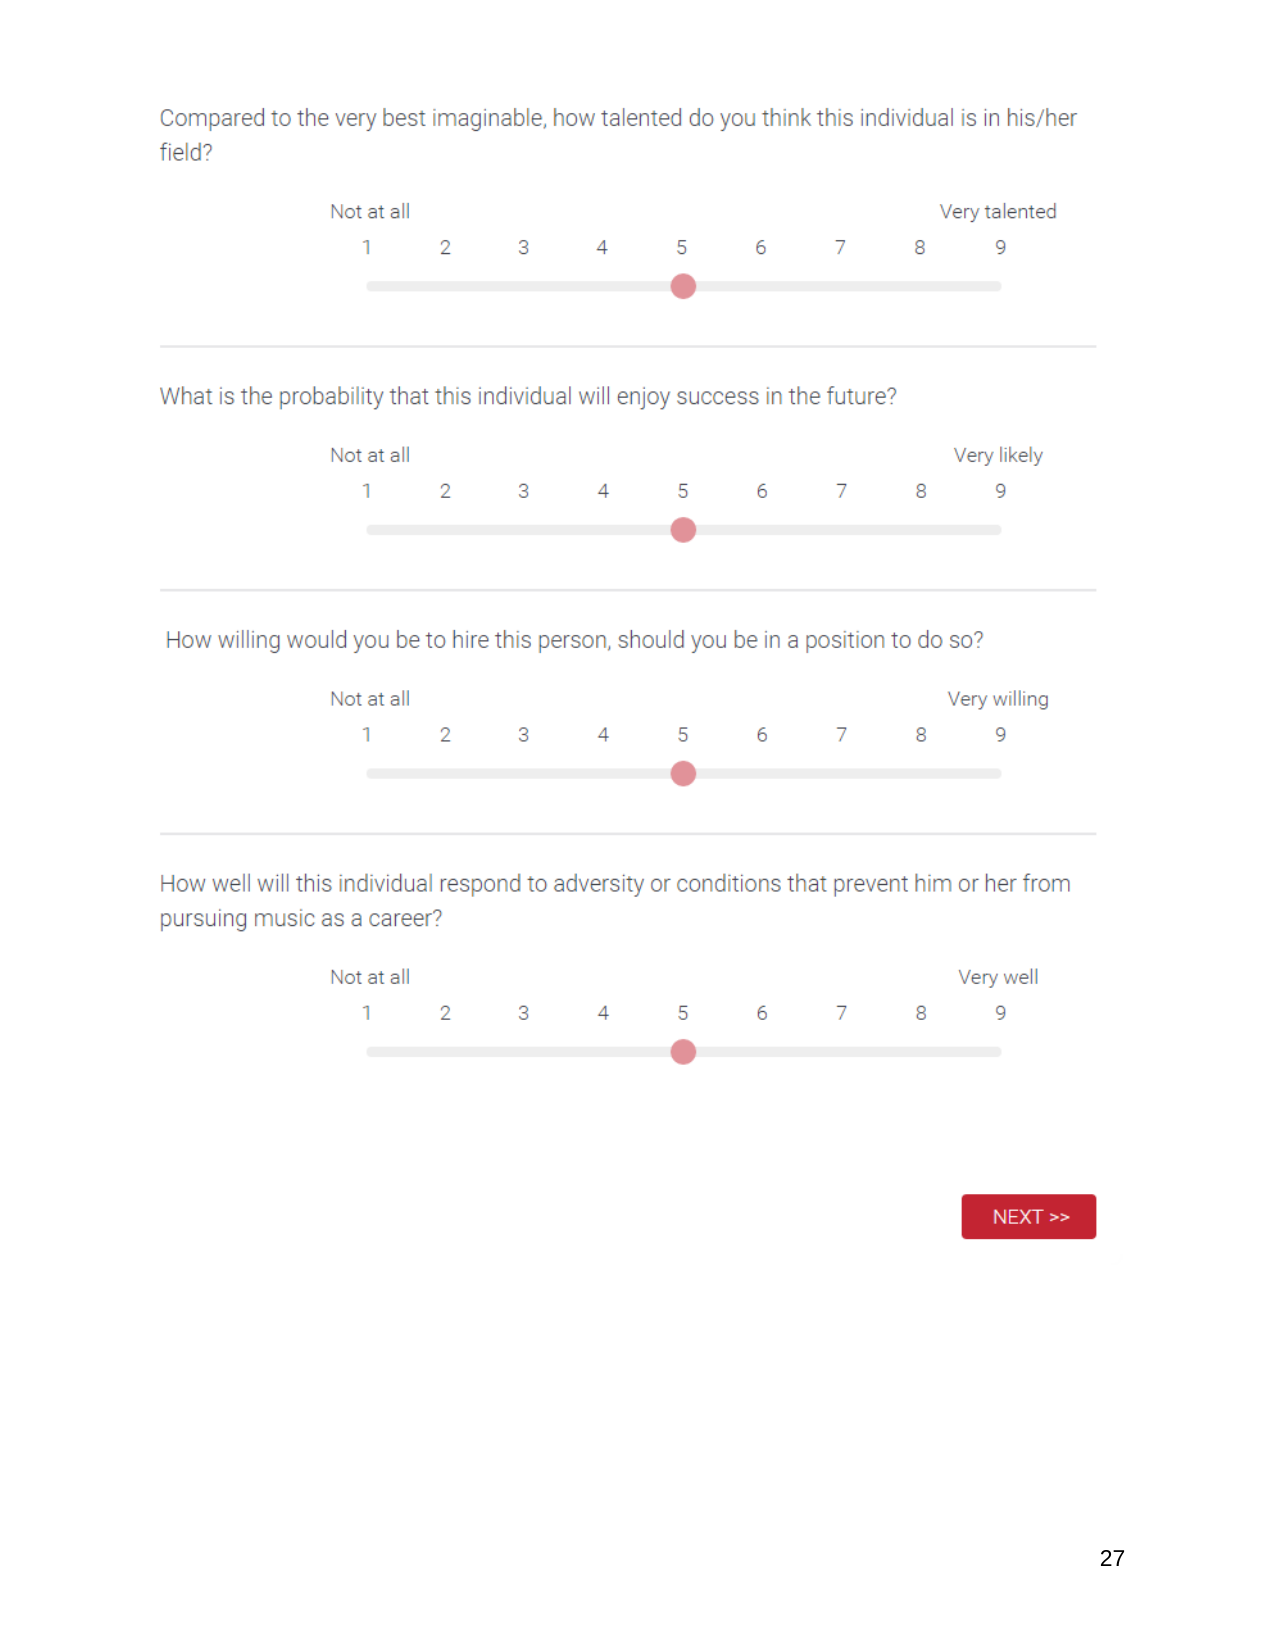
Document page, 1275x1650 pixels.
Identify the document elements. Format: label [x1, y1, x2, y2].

picture [150, 103, 1125, 1279]
